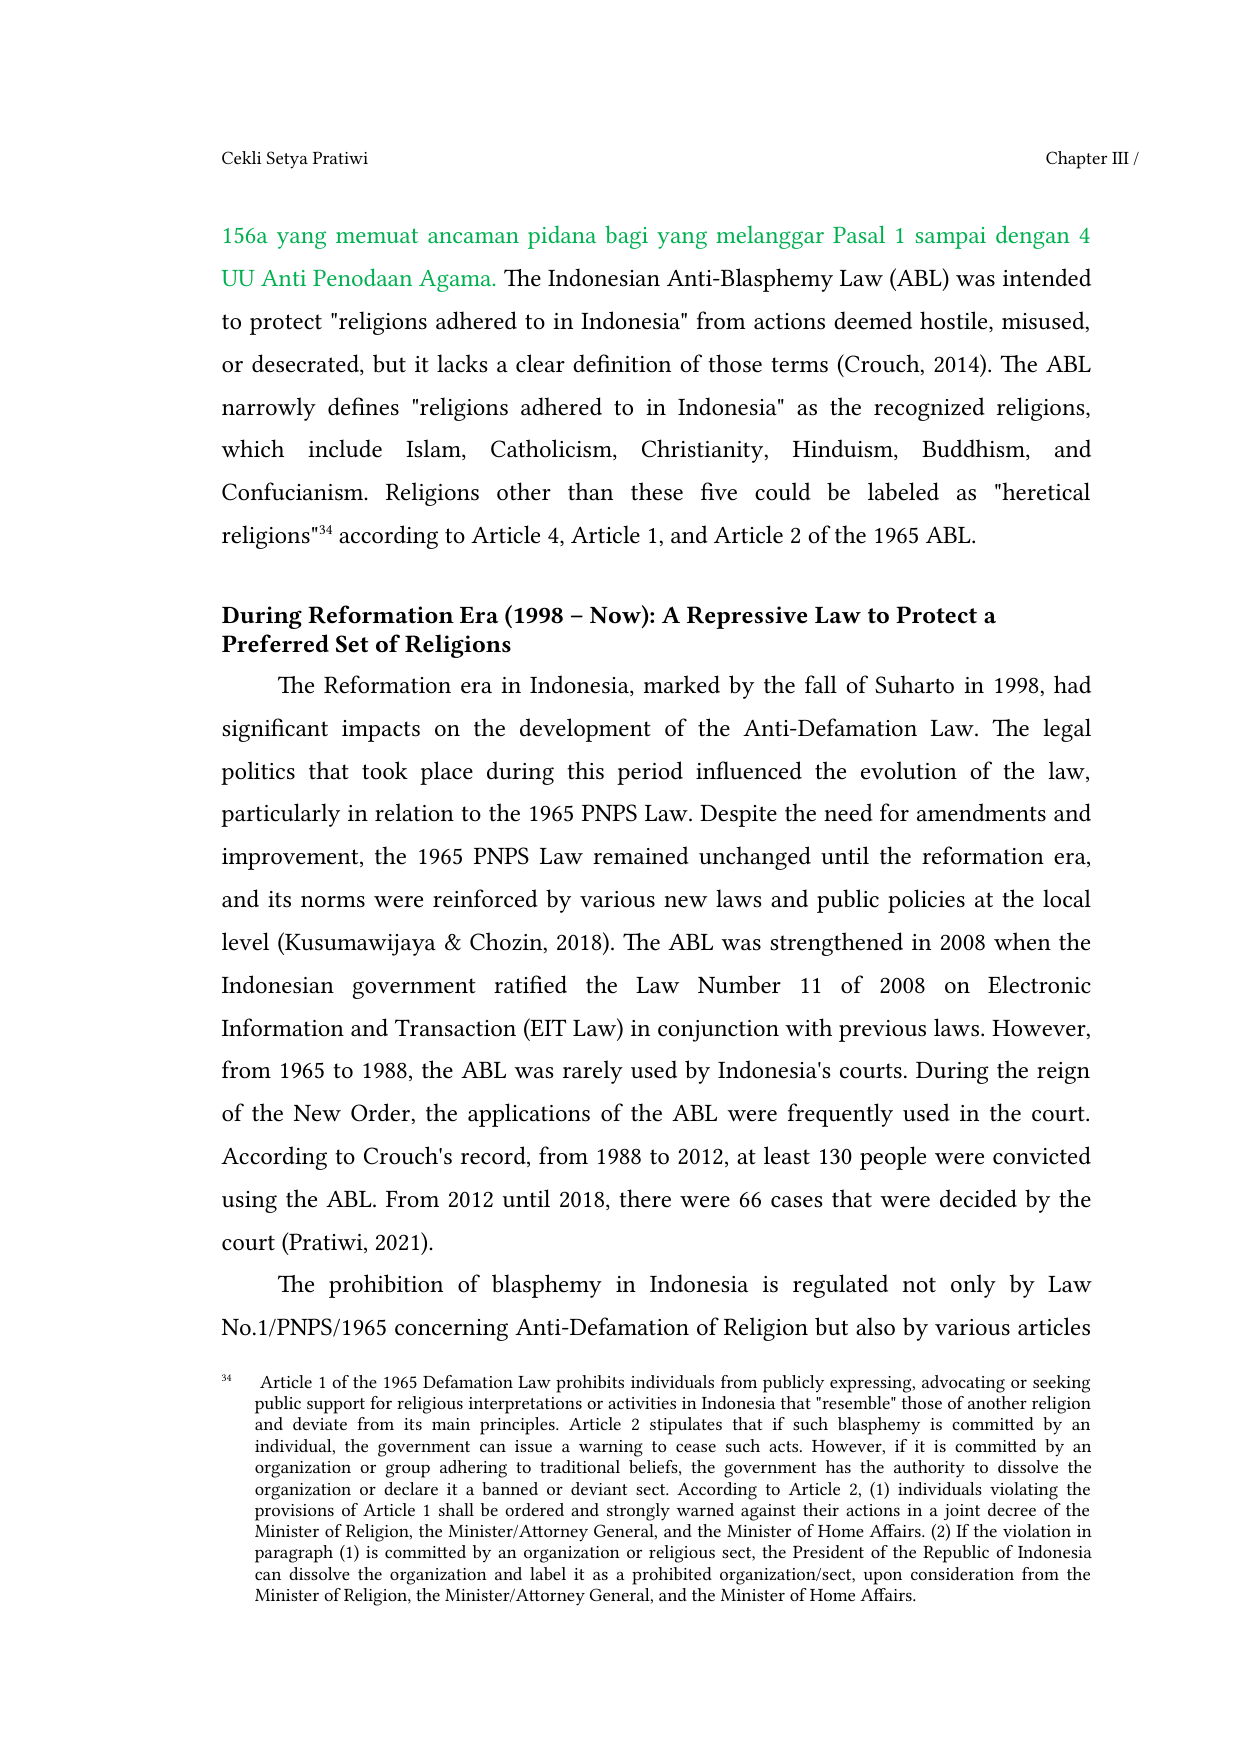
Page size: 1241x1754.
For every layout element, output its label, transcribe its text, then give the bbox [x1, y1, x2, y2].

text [221, 1270, 1092, 1342]
subtitle During Reformation Era (1998 – Now): A Repressive Law to Protect a Preferred Set of Religions [221, 601, 1092, 658]
text The Reformation era in Indonesia, marked by the fall of Suharto in 1998, had significant impacts on the development of the Anti-Defamation Law. The legal politics that took place during this period influenced the evolution of the law, particularly in relation to the 1965 PNPS Law. Despite the need for amendments and improvement, the 1965 PNPS Law remained unchanged until the reformation era, and its norms were reinforced by various new laws and public policies at the local level (Kusumawijaya & Chozin, 2018). The ABL was strengthened in 2008 when the Indonesian government ratified the Law Number 11 of 2008 on Electronic Information and Transaction (EIT Law) in conjunction with previous laws. However, from 1965 to 1988, the ABL was rarely used by Indonesia's courts. During the reign of the New Order, the applications of the ABL were frequently used in the court. According to Crouch's record, from 1988 to 2012, at least 130 people were convicted using the ABL. From 2012 until 2018, there were 66 cases that were decided by the court (Pratiwi, 2021). [221, 671, 1092, 1256]
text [221, 221, 1092, 550]
